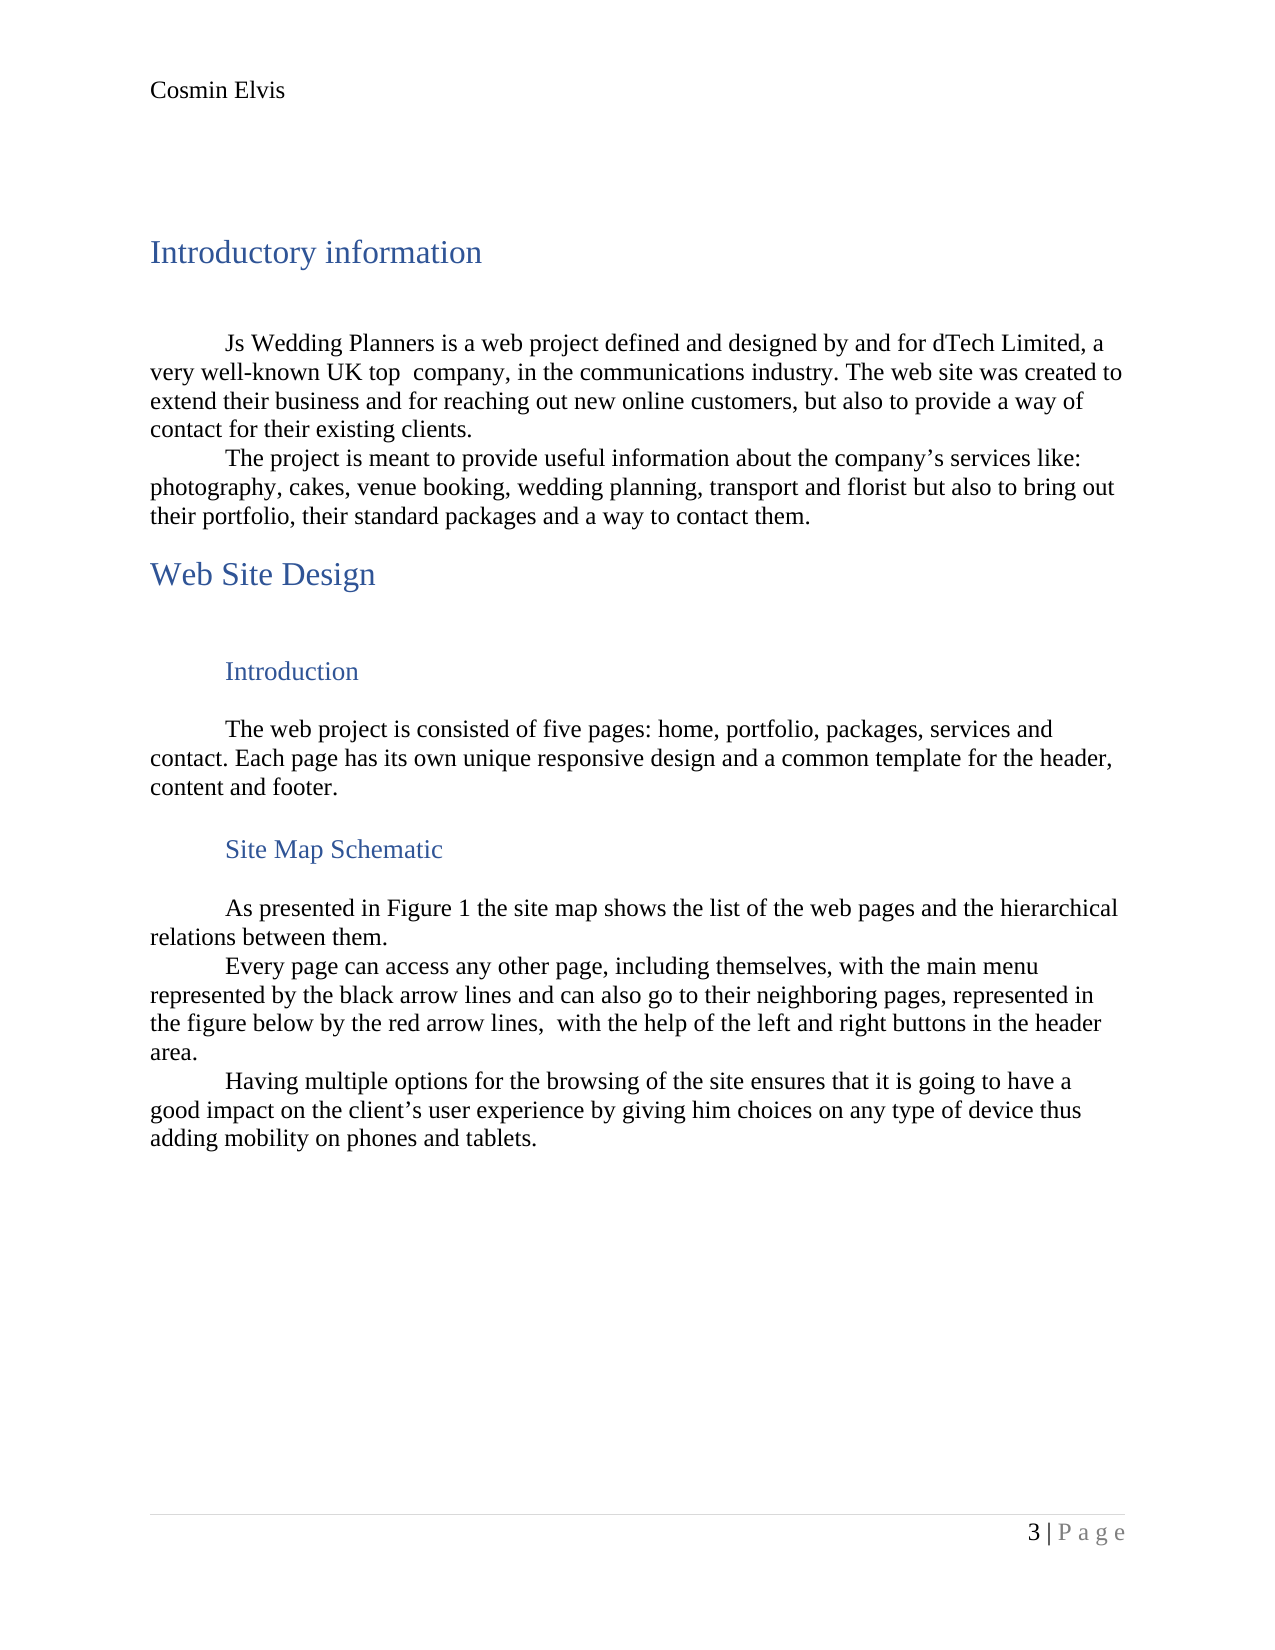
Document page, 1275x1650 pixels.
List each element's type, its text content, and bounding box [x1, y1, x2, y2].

subtitle Web Site Design [150, 554, 1125, 593]
subtitle Site Map Schematic [150, 834, 1125, 865]
text Having multiple options for the browsing of the site ensures that it is going to have a good impact on the client’s user experience by giving him choices on any type of device thus adding mobility on phones and tablets. [150, 1066, 1125, 1152]
text Js Wedding Planners is a web project defined and designed by and for dTech Limited, a very well-known UK top company, in the communications industry. The web site was created to extend their business and for reaching out new online customers, but also to provide a way of contact for their existing clients. [150, 328, 1125, 443]
text The project is meant to provide useful information about the company’s services like: photography, cakes, venue booking, wedding planning, transport and florist but also to bring out their portfolio, their standard packages and a way to contact them. [150, 443, 1125, 529]
subtitle Introductory information [150, 232, 1125, 271]
text As presented in Figure 1 the site map shows the list of the web pages and the hierarchical relations between them. [150, 893, 1125, 951]
text Every page can access any other page, including themselves, with the main menu represented by the black arrow lines and can also go to their neighboring pages, represented in the figure below by the red arrow lines, with the help of the left and right buttons in the header area. [150, 951, 1125, 1066]
text The web project is consisted of five pages: home, portfolio, packages, services and contact. Each page has its own unique responsive design and a common template for the header, content and footer. [150, 714, 1125, 801]
subtitle Introduction [150, 654, 1125, 686]
